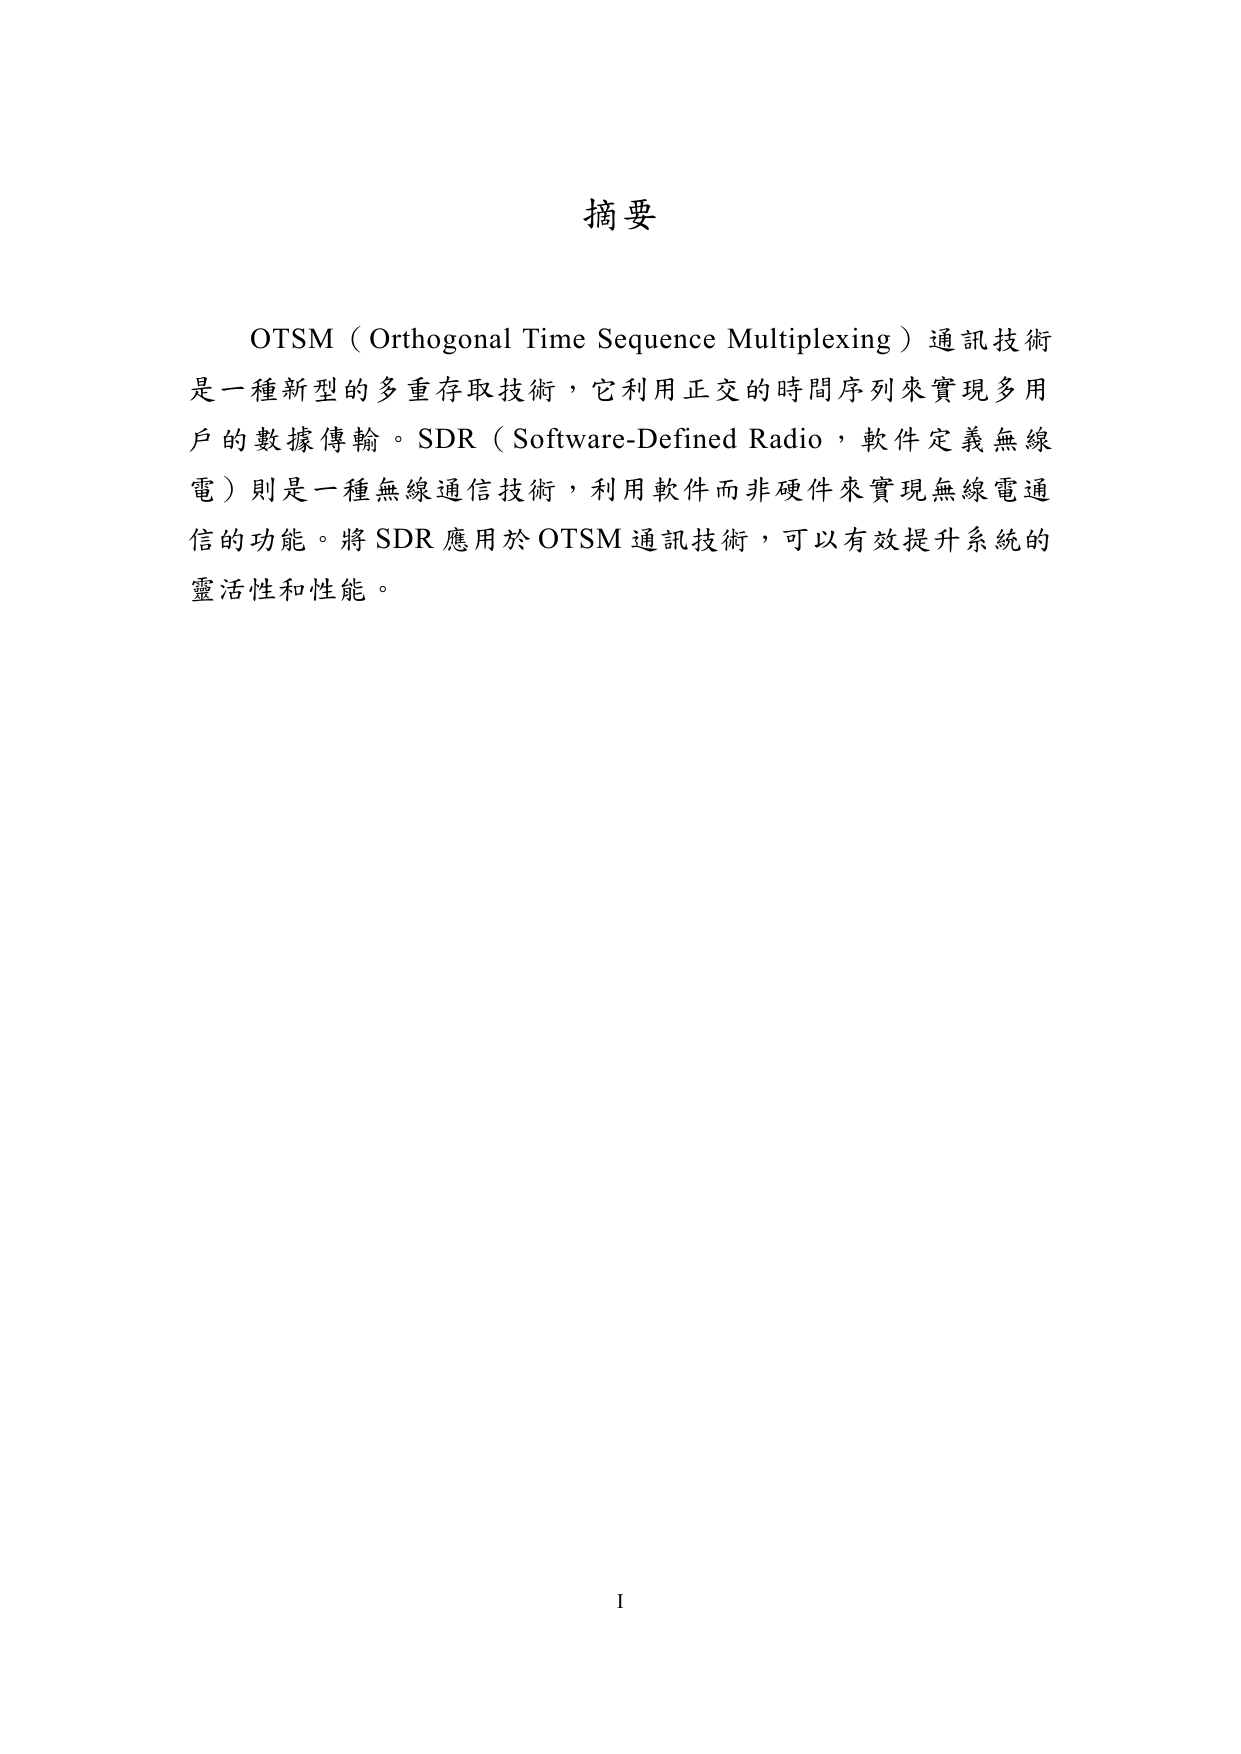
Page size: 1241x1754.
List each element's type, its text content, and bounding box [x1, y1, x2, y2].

text OTSM（Orthogonal Time Sequence Multiplexing）通訊技術是一種新型的多重存取技術，它利用正交的時間序列來實現多用戶的數據傳輸。SDR（Software-Defined Radio，軟件定義無線電）則是一種無線通信技術，利用軟件而非硬件來實現無線電通信的功能。將SDR應用於OTSM通訊技術，可以有效提升系統的靈活性和性能。 [187, 304, 1053, 604]
text 摘要 [187, 173, 1053, 248]
